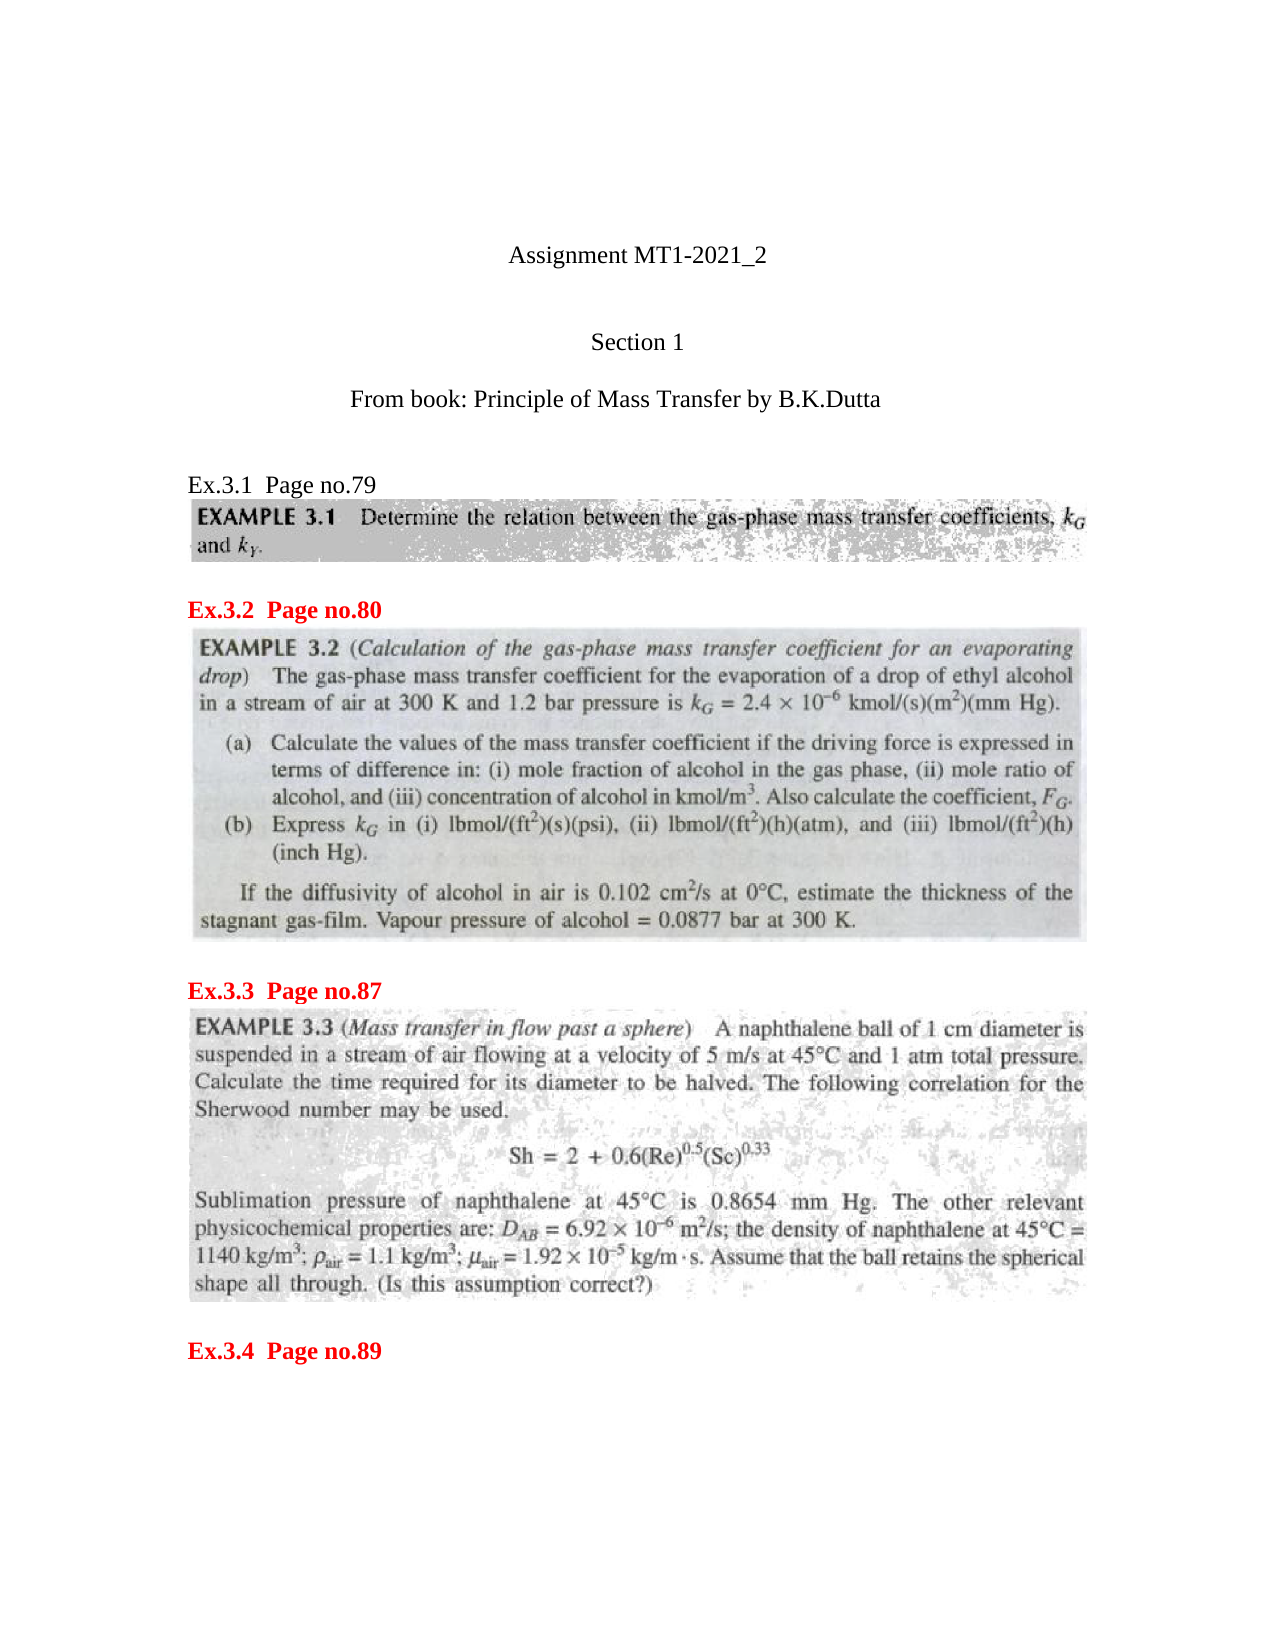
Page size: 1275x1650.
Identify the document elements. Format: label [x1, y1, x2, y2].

picture [187, 499, 1088, 562]
picture [187, 624, 1087, 942]
picture [187, 1004, 1088, 1302]
